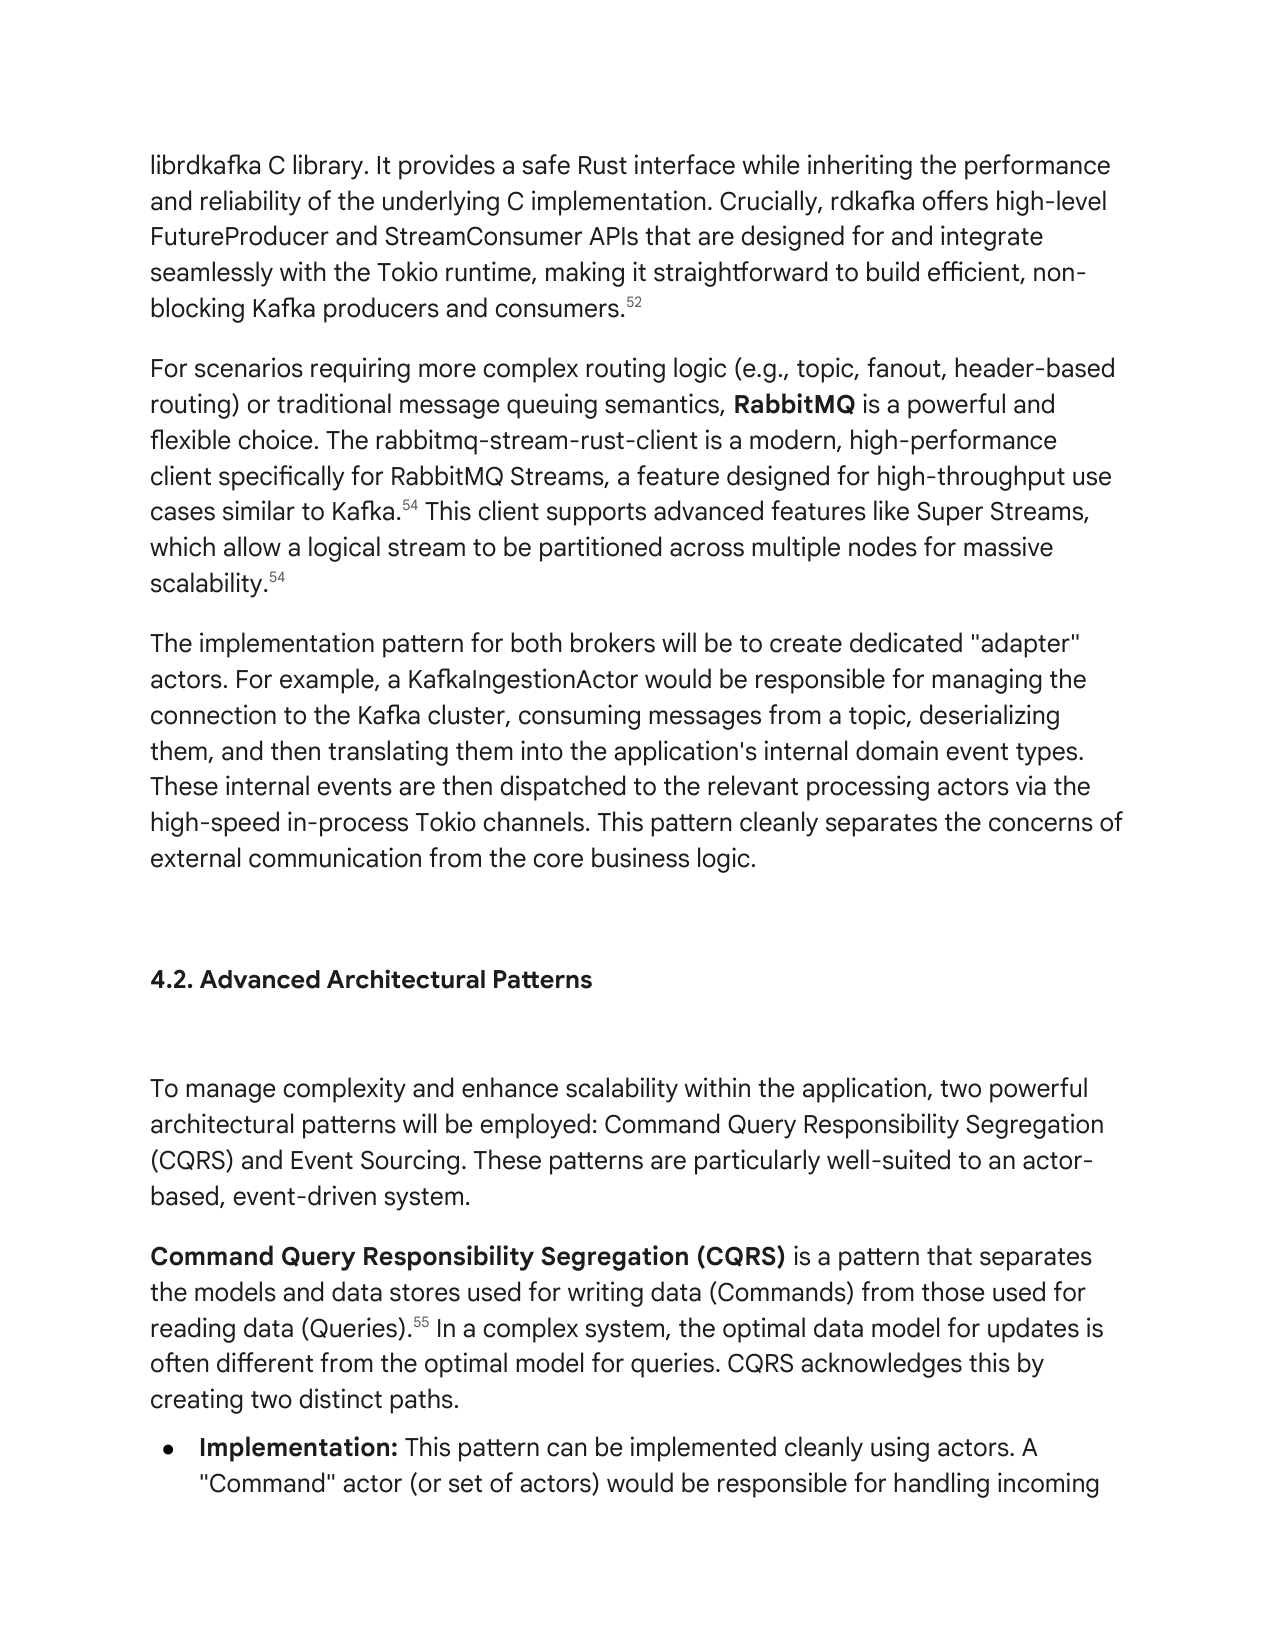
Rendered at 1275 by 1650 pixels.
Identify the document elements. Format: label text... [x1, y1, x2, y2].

text For scenarios requiring more complex routing logic (e.g., topic, fanout, header-based routing) or traditional message queuing semantics, RabbitMQ is a powerful and flexible choice. The rabbitmq-stream-rust-client is a modern, high-performance client specifically for RabbitMQ Streams, a feature designed for high-throughput use cases similar to Kafka.54 This client supports advanced features like Super Streams, which allow a logical stream to be partitioned across multiple nodes for massive scalability.54 [150, 354, 1125, 599]
text To manage complexity and enhance scalability within the application, two powerful architectural patterns will be employed: Command Query Responsibility Segregation (CQRS) and Event Sourcing. These patterns are particularly well-suited to an actor-based, event-driven system. [150, 1073, 1125, 1212]
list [161, 1433, 1125, 1500]
subtitle 4.2. Advanced Architectural Patterns [150, 964, 1125, 996]
text librdkafka C library. It provides a safe Rust interface while inheriting the performance and reliability of the underlying C implementation. Crucially, rdkafka offers high-level FutureProducer and StreamConsumer APIs that are designed for and integrate seamlessly with the Tokio runtime, making it straightforward to build efficient, non-blocking Kafka producers and consumers.52 [150, 150, 1125, 324]
text Command Query Responsibility Segregation (CQRS) is a pattern that separates the models and data stores used for writing data (Commands) from those used for reading data (Queries).55 In a complex system, the optimal data model for updates is often different from the optimal model for queries. CQRS acknowledges this by creating two distinct paths. [150, 1241, 1125, 1416]
text The implementation pattern for both brokers will be to create dedicated "adapter" actors. For example, a KafkaIngestionActor would be responsible for managing the connection to the Kafka cluster, consuming messages from a topic, deserializing them, and then translating them into the application's internal domain event types. These internal events are then dispatched to the relevant processing actors via the high-speed in-process Tokio channels. This pattern cleanly separates the concerns of external communication from the core business logic. [150, 629, 1125, 874]
